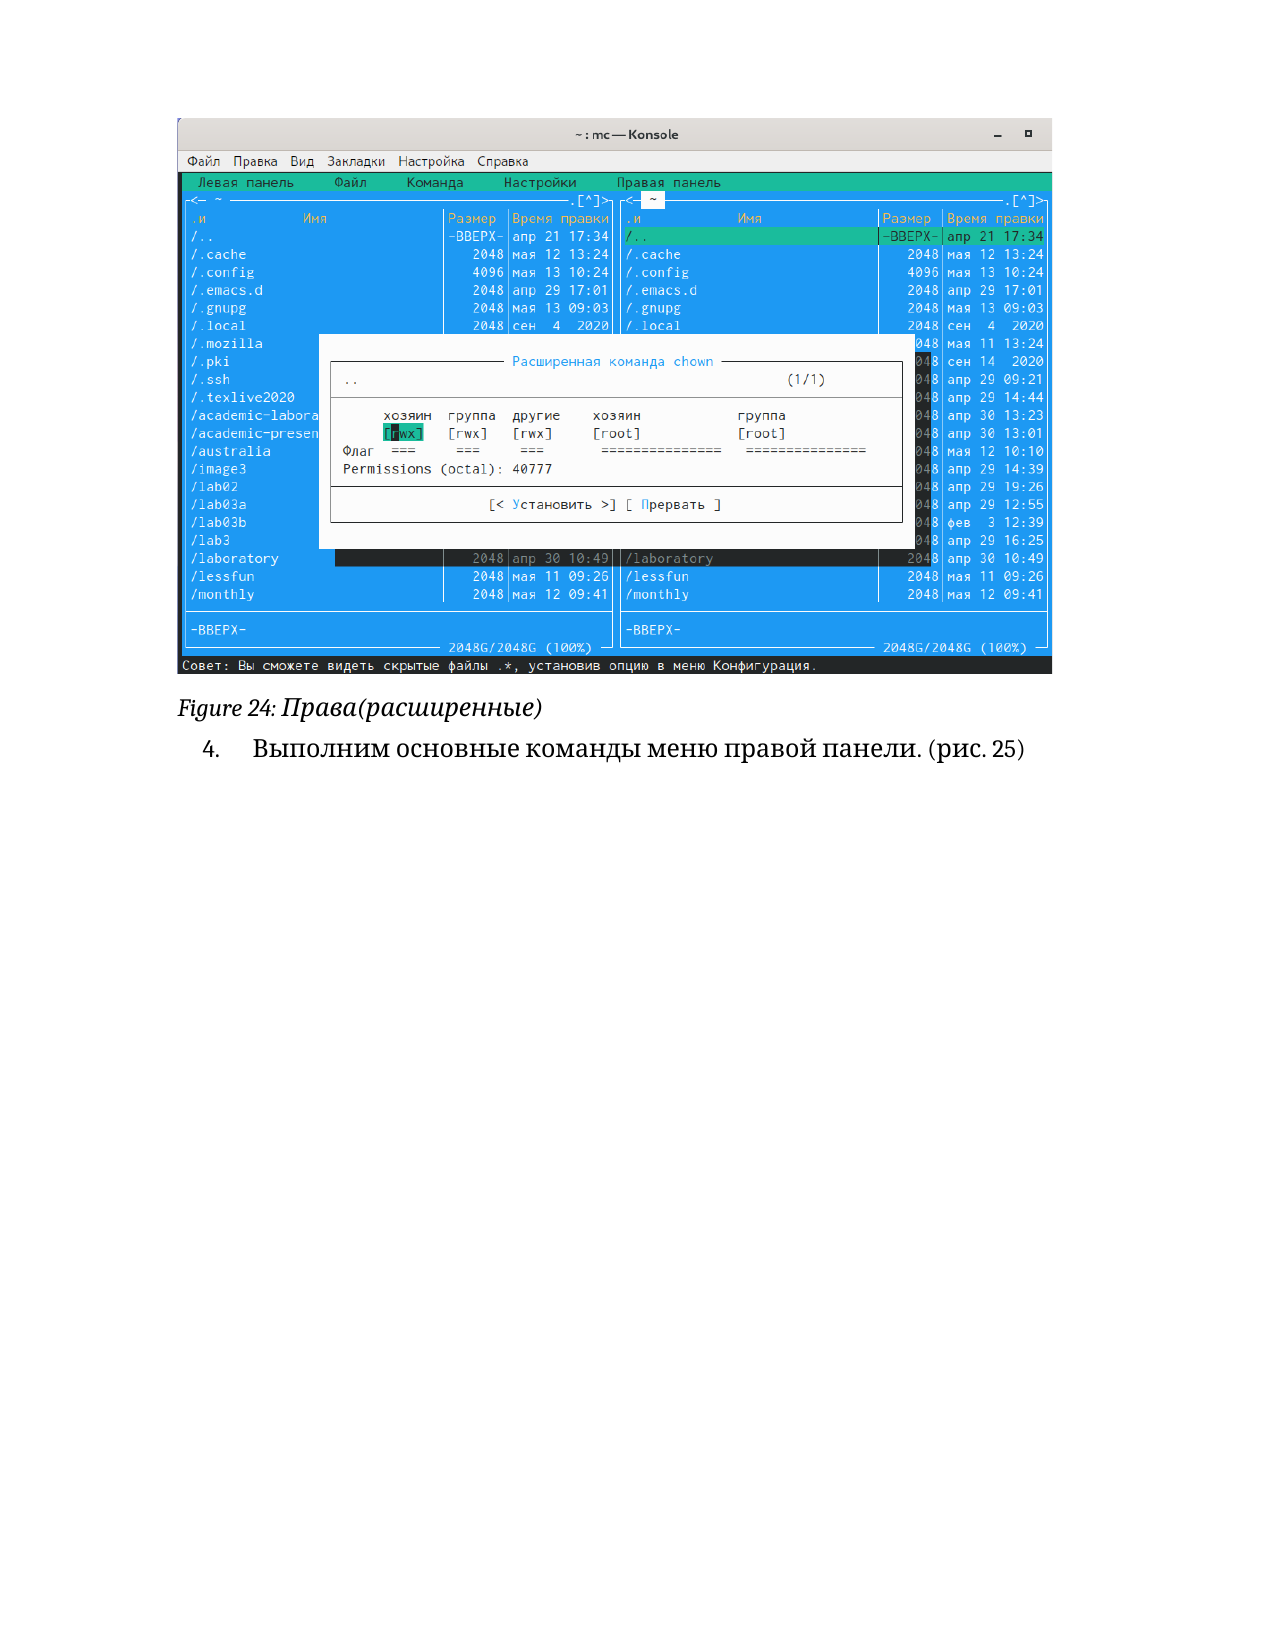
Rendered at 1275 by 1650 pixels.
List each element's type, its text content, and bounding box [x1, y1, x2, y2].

list Выполним основные команды меню правой панели. (рис. 25) [202, 735, 1186, 764]
picture [177, 118, 1053, 674]
text Figure 24: Права(расширенные) [177, 694, 1186, 723]
